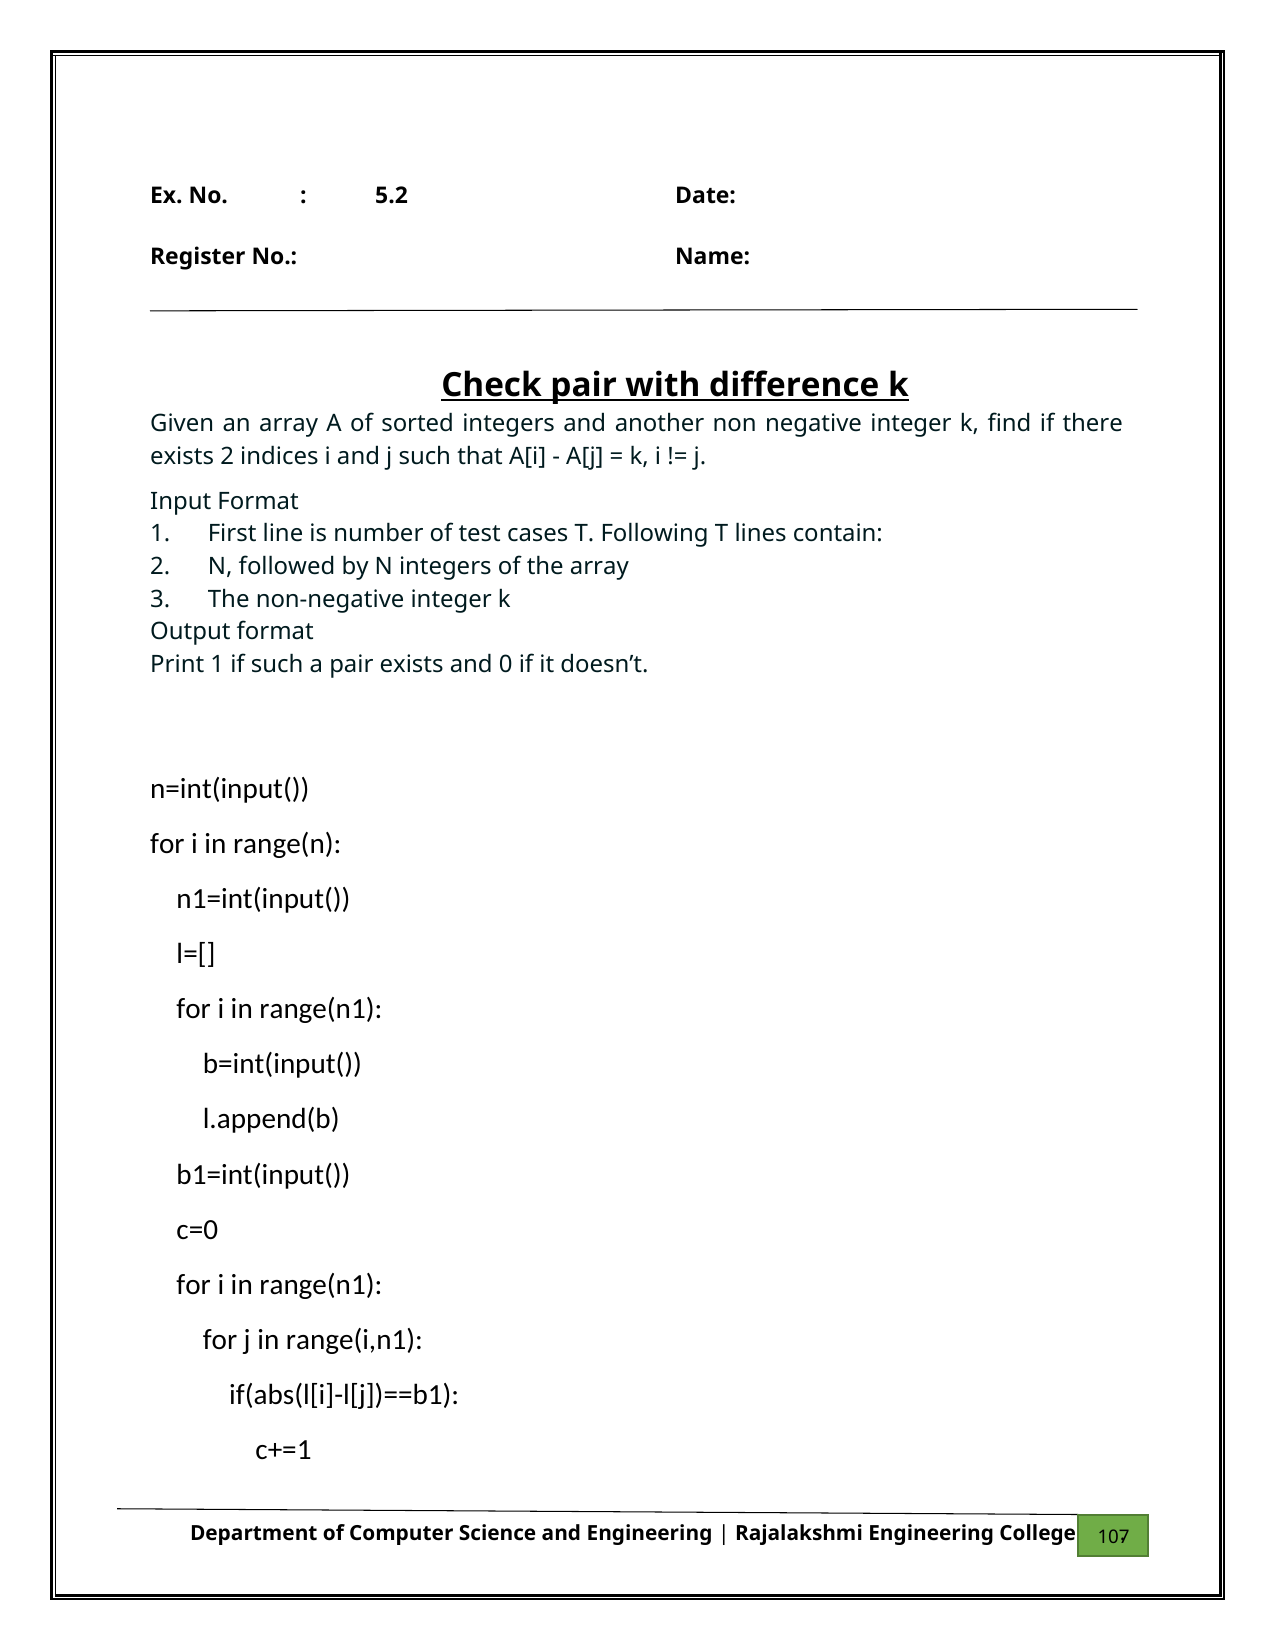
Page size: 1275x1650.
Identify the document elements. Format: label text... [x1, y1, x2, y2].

text c+=1 [150, 1431, 1125, 1467]
text l=[] [150, 935, 1125, 971]
text Output format [150, 614, 1125, 647]
list Check pair with difference k [225, 360, 1125, 406]
text b=int(input()) [150, 1046, 1125, 1081]
text Register No.: Name: [150, 239, 1125, 271]
text l.append(b) [150, 1101, 1125, 1136]
text for i in range(n1): [150, 990, 1125, 1026]
text 3. The non-negative integer k [150, 581, 1125, 614]
text Print 1 if such a pair exists and 0 if it doesn’t. [150, 647, 1125, 679]
text n=int(input()) [150, 770, 1125, 806]
text Input Format [150, 483, 1125, 516]
text b1=int(input()) [150, 1156, 1125, 1191]
text c=0 [150, 1211, 1125, 1246]
text if(abs(l[i]-l[j])==b1): [150, 1376, 1125, 1412]
text Given an array A of sorted integers and another non negative integer k, find if there exists 2 indices i and j such that A[i] - A[j] = k, i != j. [150, 406, 1125, 471]
text for i in range(n1): [150, 1266, 1125, 1302]
text n1=int(input()) [150, 880, 1125, 916]
text 2. N, followed by N integers of the array [150, 549, 1125, 581]
text Ex. No. : 5.2 Date: [150, 179, 1125, 210]
text for j in range(i,n1): [150, 1321, 1125, 1357]
text 1. First line is number of test cases T. Following T lines contain: [150, 516, 1125, 549]
text for i in range(n): [150, 825, 1125, 861]
